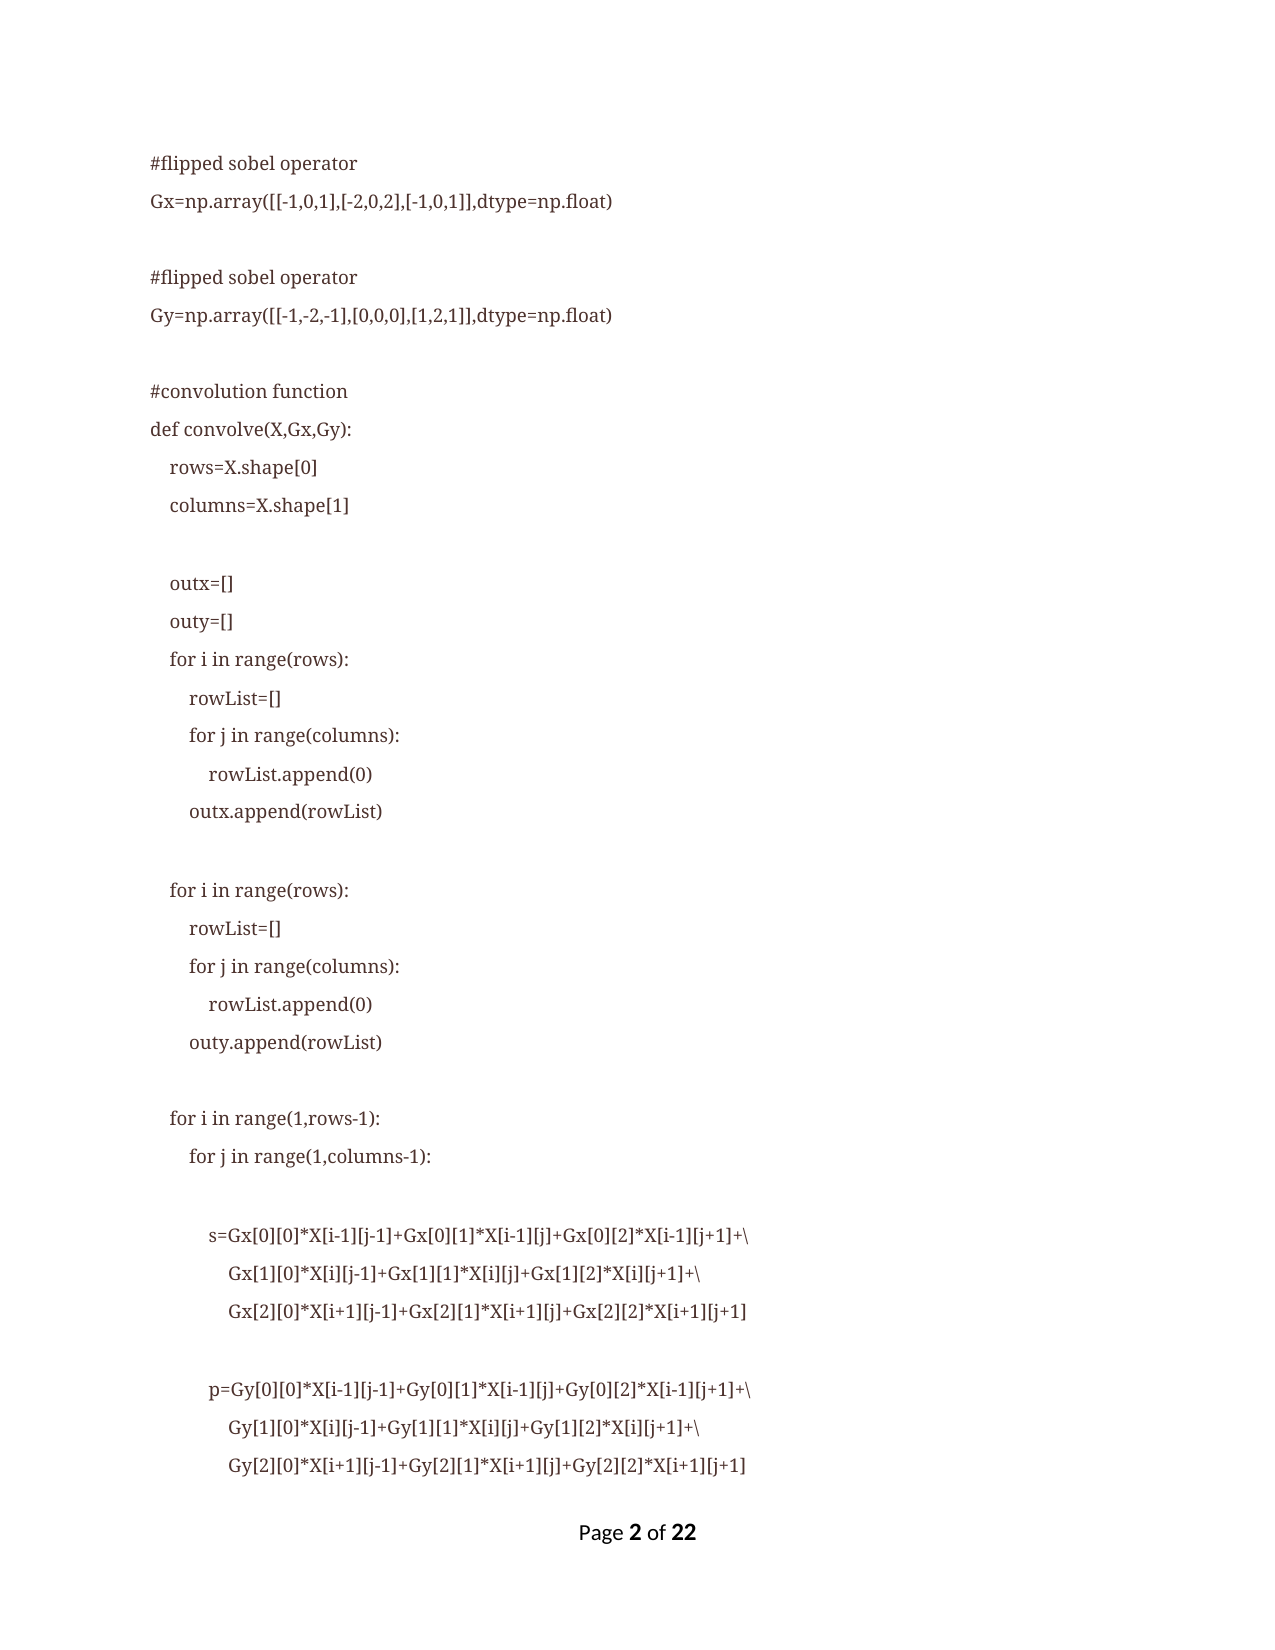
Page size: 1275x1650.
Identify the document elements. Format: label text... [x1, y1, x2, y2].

text for j in range(columns): [150, 953, 1125, 979]
text Gy[2][0]*X[i+1][j-1]+Gy[2][1]*X[i+1][j]+Gy[2][2]*X[i+1][j+1] [150, 1453, 1125, 1478]
text rows=X.shape[0] [150, 454, 1125, 480]
text #convolution function [150, 378, 1125, 404]
text for j in range(1,columns-1): [150, 1143, 1125, 1169]
text #flipped sobel operator [150, 264, 1125, 289]
text for j in range(columns): [150, 723, 1125, 748]
text Gx[2][0]*X[i+1][j-1]+Gx[2][1]*X[i+1][j]+Gx[2][2]*X[i+1][j+1] [150, 1298, 1125, 1324]
text for i in range(rows): [150, 647, 1125, 672]
text #flipped sobel operator [150, 150, 1125, 176]
text rowList.append(0) [150, 761, 1125, 786]
text Gx=np.array([[-1,0,1],[-2,0,2],[-1,0,1]],dtype=np.float) [150, 188, 1125, 213]
text rowList.append(0) [150, 991, 1125, 1017]
text def convolve(X,Gx,Gy): [150, 416, 1125, 442]
text columns=X.shape[1] [150, 492, 1125, 518]
text for i in range(rows): [150, 877, 1125, 903]
text for i in range(1,rows-1): [150, 1106, 1125, 1131]
text p=Gy[0][0]*X[i-1][j-1]+Gy[0][1]*X[i-1][j]+Gy[0][2]*X[i-1][j+1]+\ [150, 1377, 1125, 1402]
text s=Gx[0][0]*X[i-1][j-1]+Gx[0][1]*X[i-1][j]+Gx[0][2]*X[i-1][j+1]+\ [150, 1222, 1125, 1248]
text Gy=np.array([[-1,-2,-1],[0,0,0],[1,2,1]],dtype=np.float) [150, 302, 1125, 328]
text outx=[] [150, 571, 1125, 596]
text rowList=[] [150, 915, 1125, 941]
text outx.append(rowList) [150, 799, 1125, 824]
text outy.append(rowList) [150, 1029, 1125, 1055]
text Gy[1][0]*X[i][j-1]+Gy[1][1]*X[i][j]+Gy[1][2]*X[i][j+1]+\ [150, 1415, 1125, 1440]
text outy=[] [150, 609, 1125, 634]
text Gx[1][0]*X[i][j-1]+Gx[1][1]*X[i][j]+Gx[1][2]*X[i][j+1]+\ [150, 1260, 1125, 1286]
text rowList=[] [150, 685, 1125, 710]
